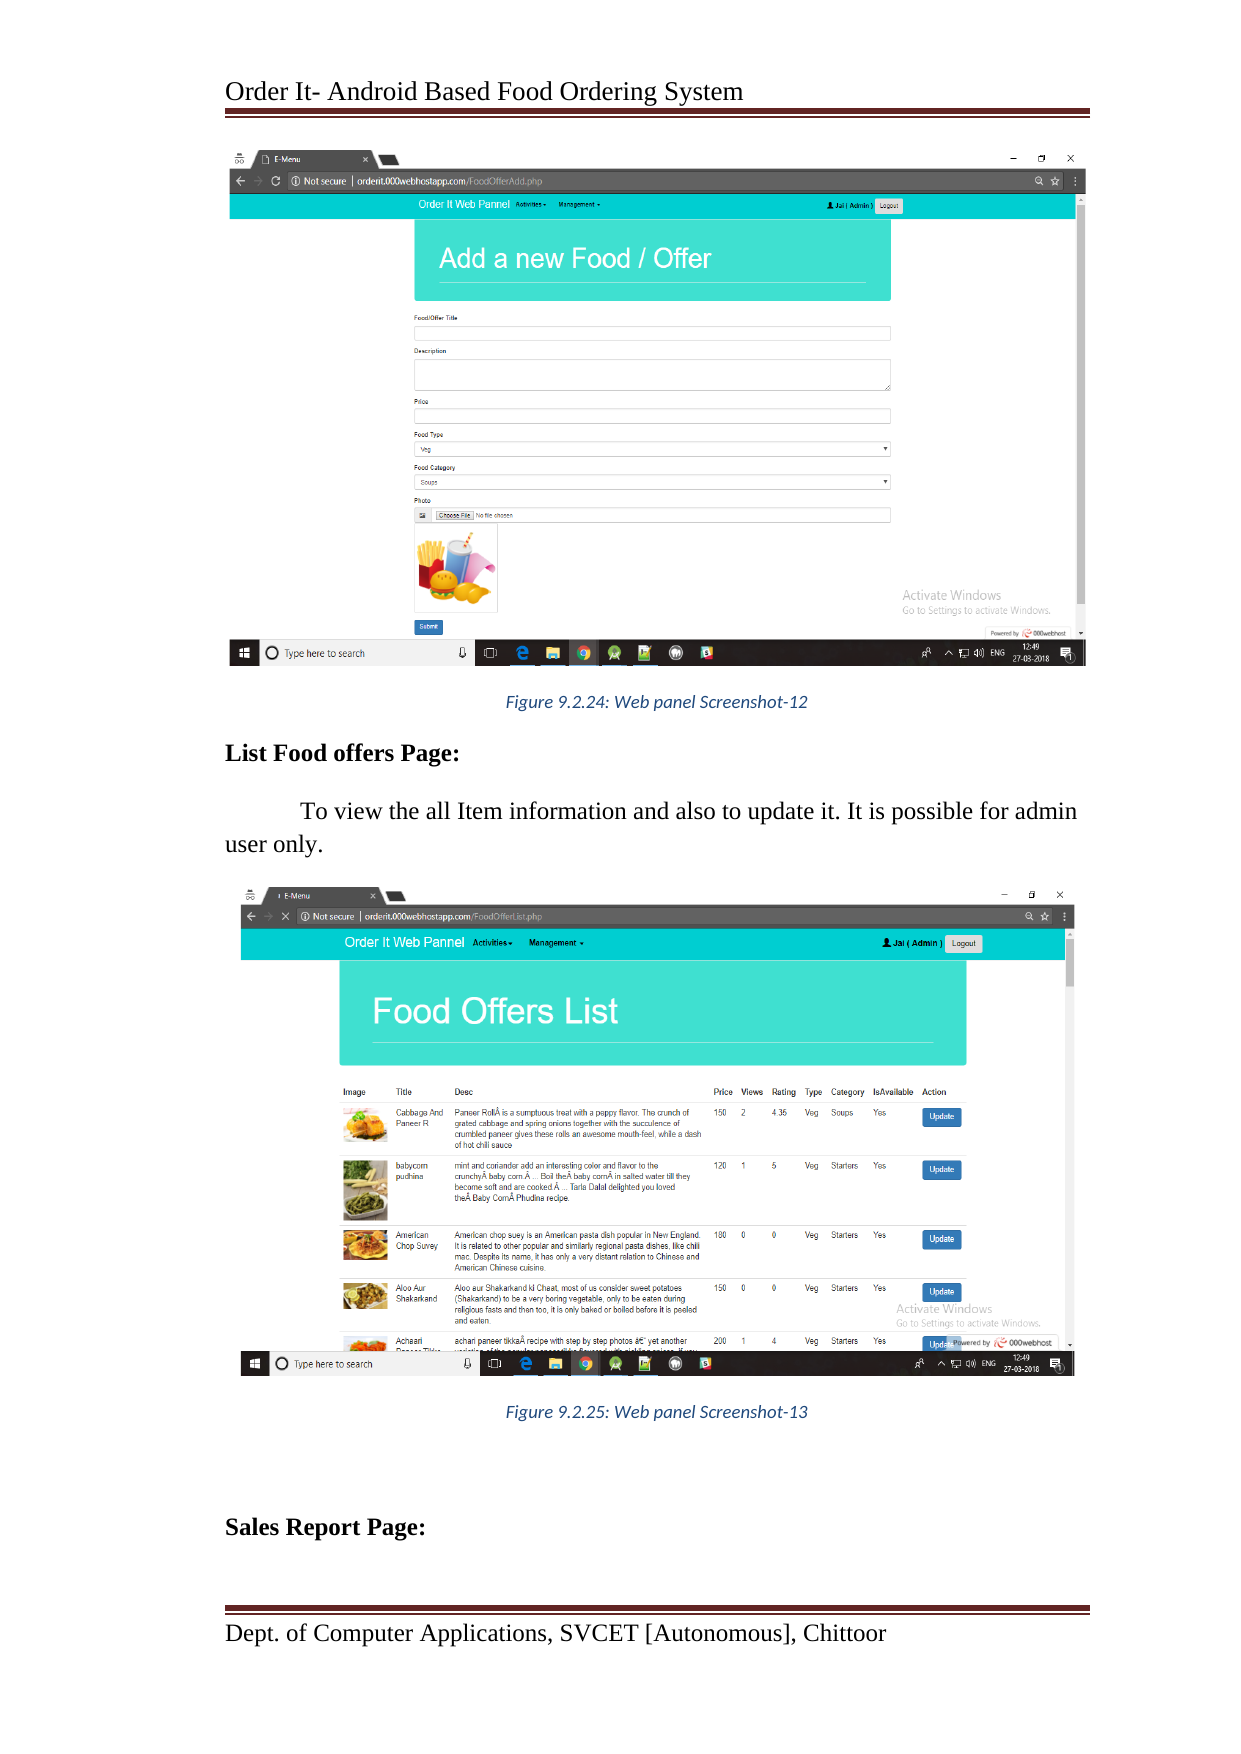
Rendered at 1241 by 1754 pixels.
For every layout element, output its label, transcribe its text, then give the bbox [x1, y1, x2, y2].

text To view the all Item information and also to update it. It is possible for admin user only. [225, 796, 1090, 858]
text List Food offers Page: [225, 738, 1090, 767]
text Figure 9.2.25: Web panel Screenshot-13 [225, 1400, 1090, 1423]
text Figure 9.2.24: Web panel Screenshot-12 [225, 690, 1090, 713]
picture [229, 150, 1086, 666]
picture [240, 887, 1075, 1376]
text Sales Report Page: [225, 1512, 1090, 1541]
